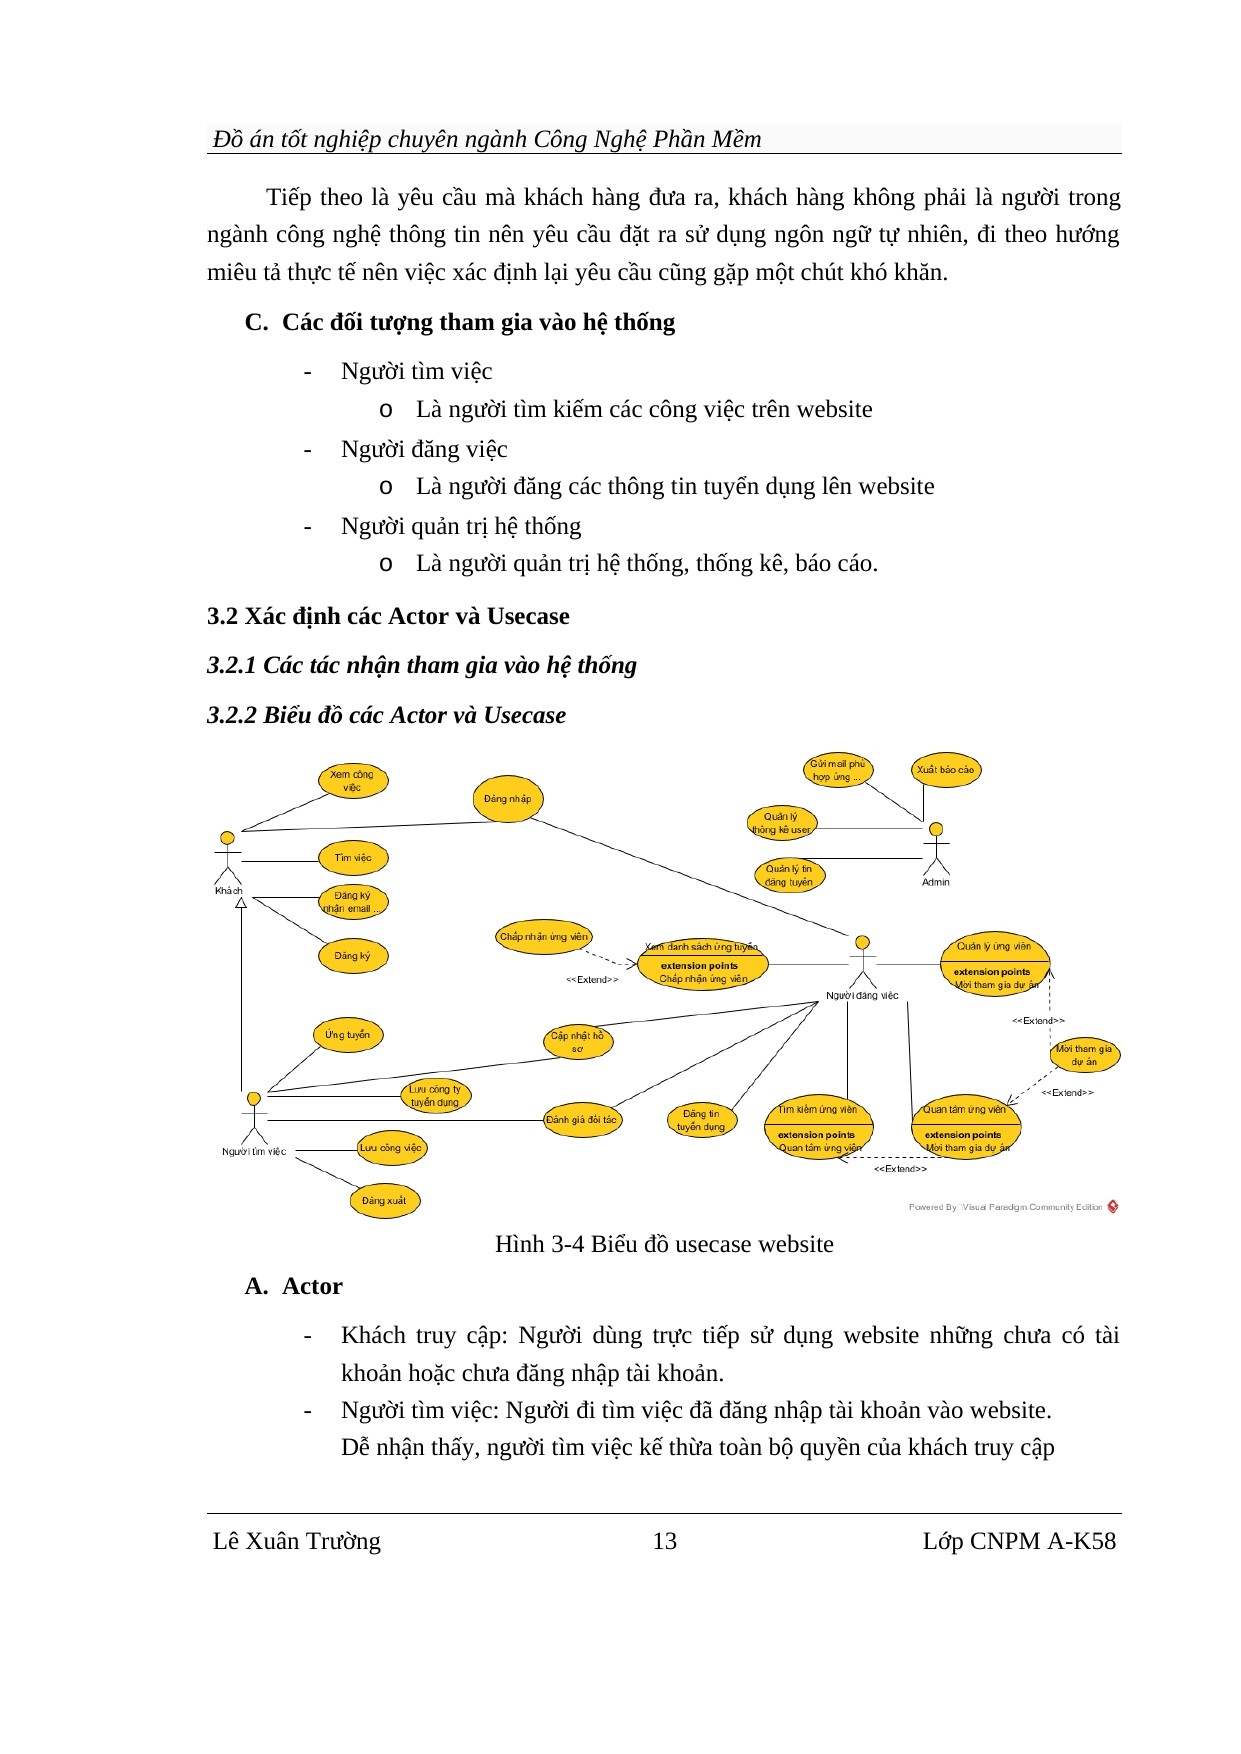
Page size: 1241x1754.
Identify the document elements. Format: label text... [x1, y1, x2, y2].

list Dễ nhận thấy, người tìm việc kế thừa toàn bộ quyền của khách truy cập [341, 1432, 1122, 1461]
subtitle Actor [244, 1271, 1122, 1299]
list Là người tìm kiếm các công việc trên website [378, 394, 1122, 424]
list Người quản trị hệ thống [303, 511, 1122, 540]
list Là người quản trị hệ thống, thống kê, báo cáo. [378, 548, 1122, 579]
list Người tìm việc [303, 356, 1122, 385]
subtitle Các tác nhận tham gia vào hệ thống [207, 651, 1122, 679]
picture [206, 750, 1123, 1221]
list Người đăng việc [303, 434, 1122, 462]
text Tiếp theo là yêu cầu mà khách hàng đưa ra, khách hàng không phải là người trong ngành công nghệ thông tin nên yêu cầu đặt ra sử dụng ngôn ngữ tự nhiên, đi theo hướng miêu tả thực tế nên việc xác định lại yêu cầu cũng gặp một chút khó khăn. [207, 182, 1122, 286]
subtitle Xác định các Actor và Usecase [207, 601, 1122, 629]
list Là người đăng các thông tin tuyển dụng lên website [378, 471, 1122, 502]
subtitle Biểu đồ các Actor và Usecase [207, 700, 1122, 729]
list Người tìm việc: Người đi tìm việc đã đăng nhập tài khoản vào website. [303, 1395, 1122, 1424]
subtitle Các đối tượng tham gia vào hệ thống [244, 307, 1122, 335]
list Khách truy cập: Người dùng trực tiếp sử dụng website những chưa có tài khoản hoặc chưa đăng nhập tài khoản. [303, 1321, 1122, 1387]
